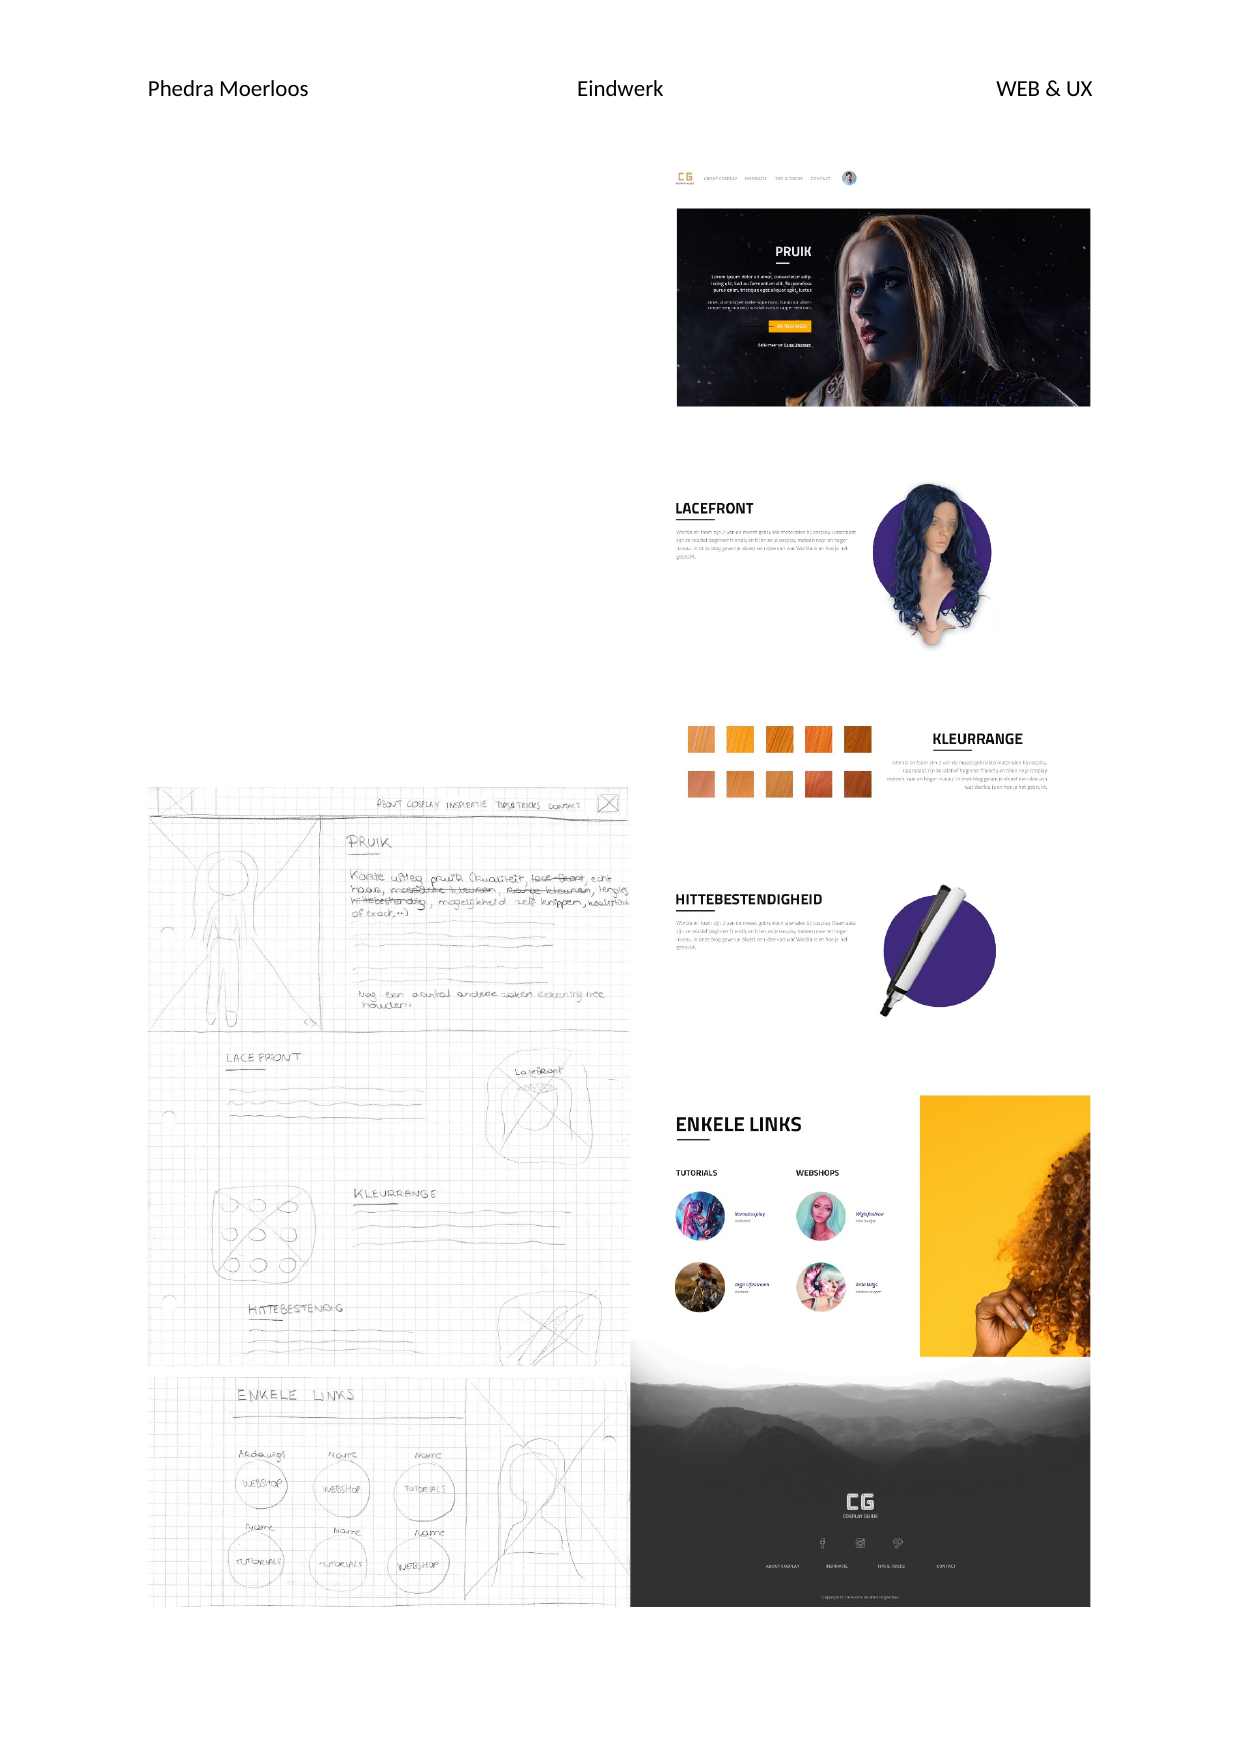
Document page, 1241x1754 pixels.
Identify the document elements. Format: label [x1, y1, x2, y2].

picture [147, 147, 1091, 1607]
